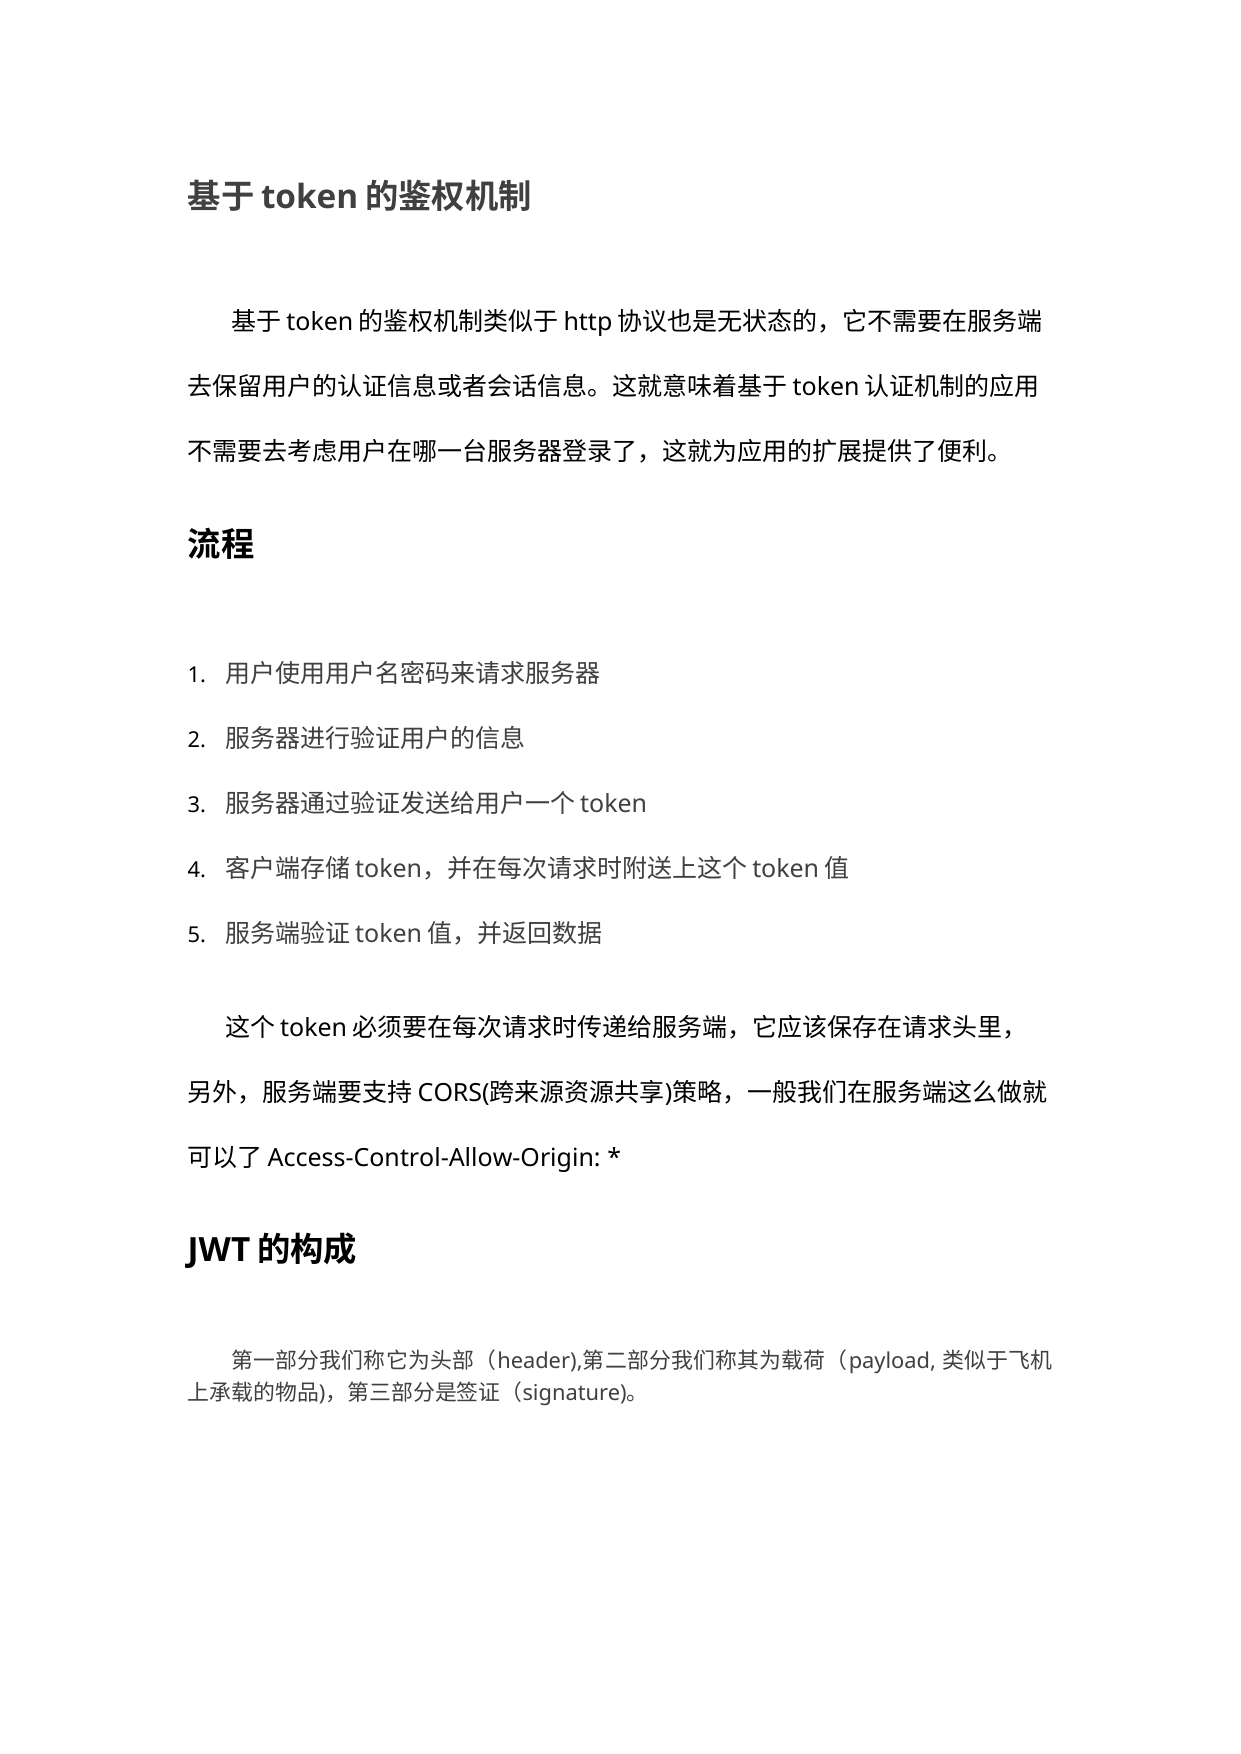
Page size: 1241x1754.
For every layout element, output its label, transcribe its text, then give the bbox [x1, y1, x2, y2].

text 这个token必须要在每次请求时传递给服务端，它应该保存在请求头里， 另外，服务端要支持CORS(跨来源资源共享)策略，一般我们在服务端这么做就可以了Access-Control-Allow-Origin: * [187, 993, 1053, 1188]
text 第一部分我们称它为头部（header),第二部分我们称其为载荷（payload, 类似于飞机上承载的物品)，第三部分是签证（signature)。 [187, 1342, 1053, 1407]
list 服务器进行验证用户的信息 [187, 704, 1053, 769]
text 基于token的鉴权机制类似于http协议也是无状态的，它不需要在服务端去保留用户的认证信息或者会话信息。这就意味着基于token认证机制的应用不需要去考虑用户在哪一台服务器登录了，这就为应用的扩展提供了便利。 [187, 287, 1053, 482]
subtitle 基于token的鉴权机制 [187, 162, 1053, 227]
list 客户端存储token，并在每次请求时附送上这个token值 [187, 834, 1053, 899]
list 用户使用用户名密码来请求服务器 [187, 639, 1053, 704]
subtitle 流程 [187, 509, 1053, 574]
list 服务器通过验证发送给用户一个token [187, 769, 1053, 834]
subtitle JWT的构成 [187, 1215, 1053, 1280]
list 服务端验证token值，并返回数据 [187, 899, 1053, 964]
